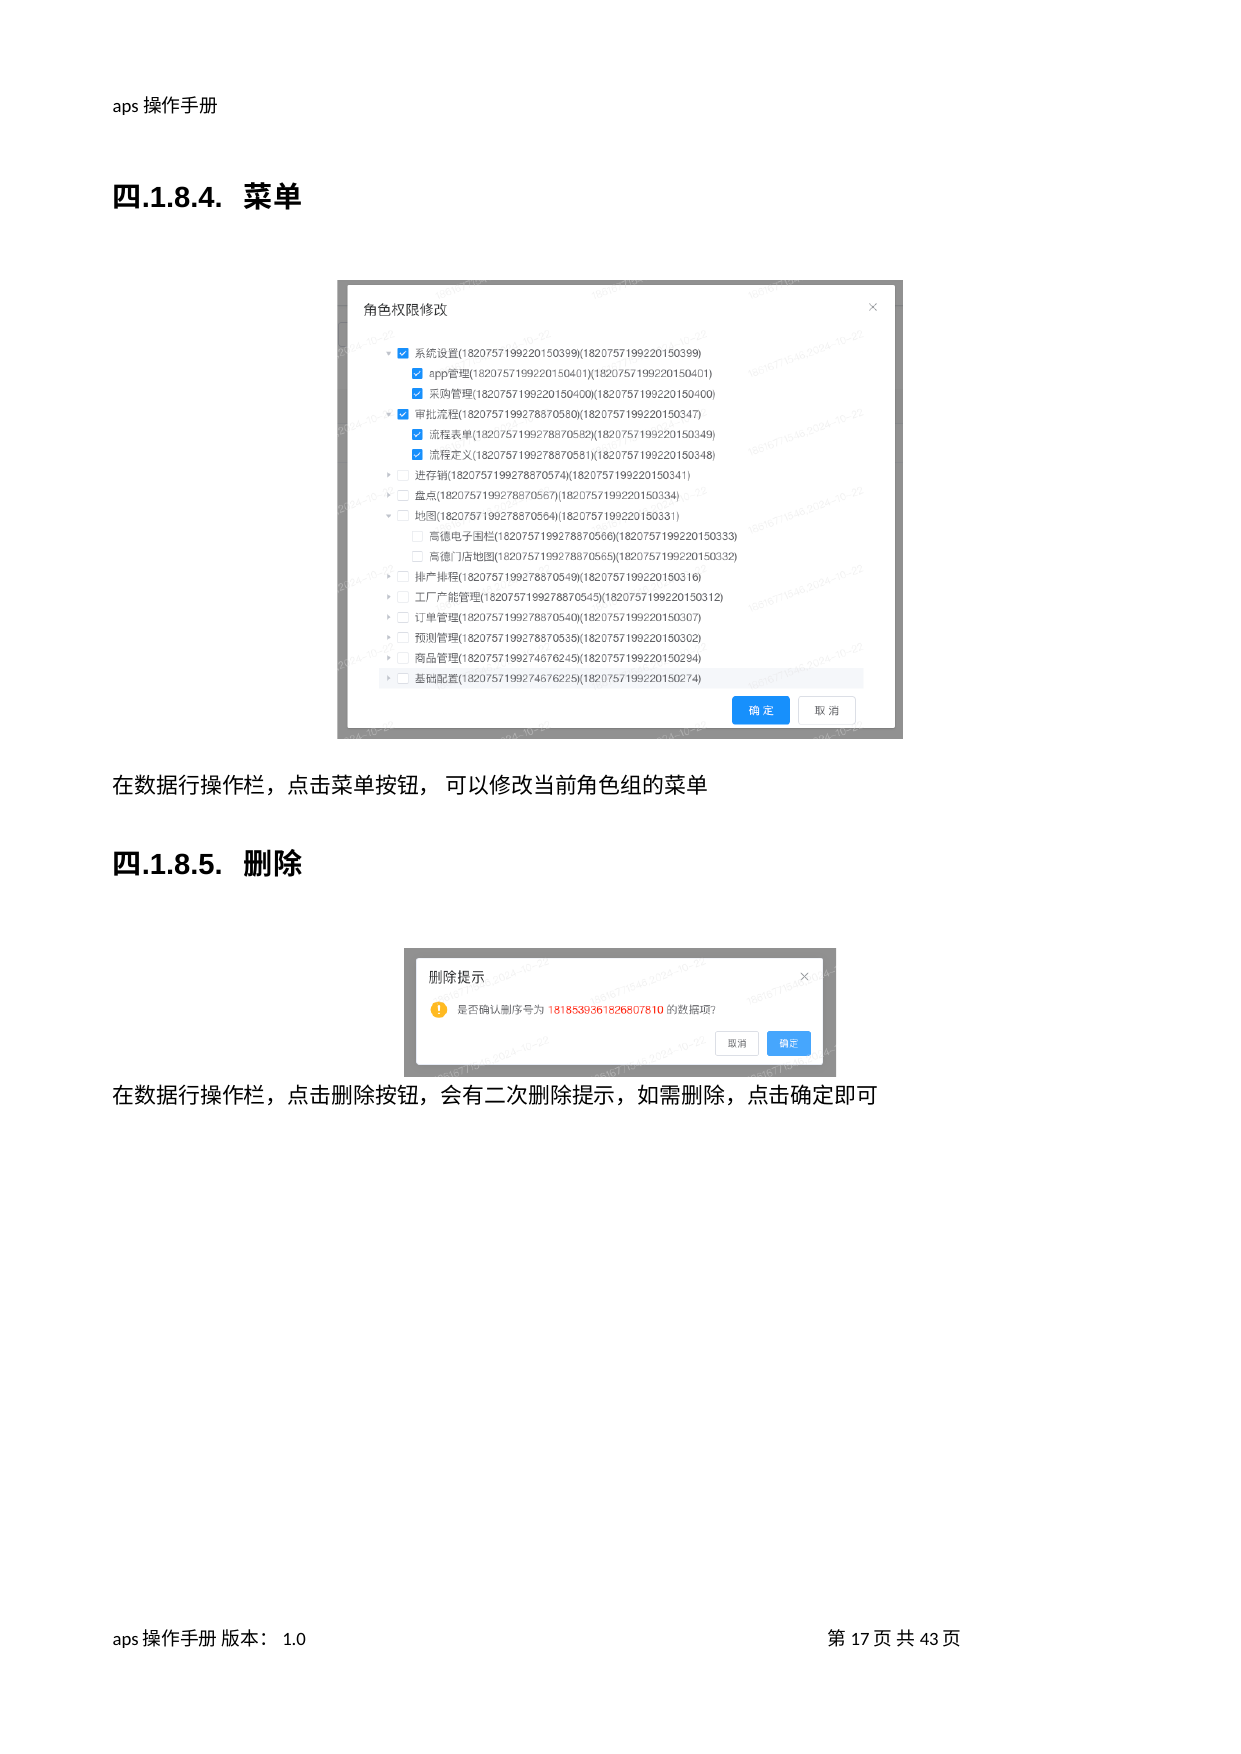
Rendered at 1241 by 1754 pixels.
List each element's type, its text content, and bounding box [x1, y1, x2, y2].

text 在数据行操作栏，点击删除按钮，会有二次删除提示，如需删除，点击确定即可 [112, 1078, 1128, 1111]
picture [404, 948, 837, 1077]
text 在数据行操作栏，点击菜单按钮， 可以修改当前角色组的菜单 [112, 768, 1128, 800]
subtitle 删除 [112, 829, 1128, 894]
picture [337, 280, 903, 739]
subtitle 菜单 [112, 162, 1128, 227]
